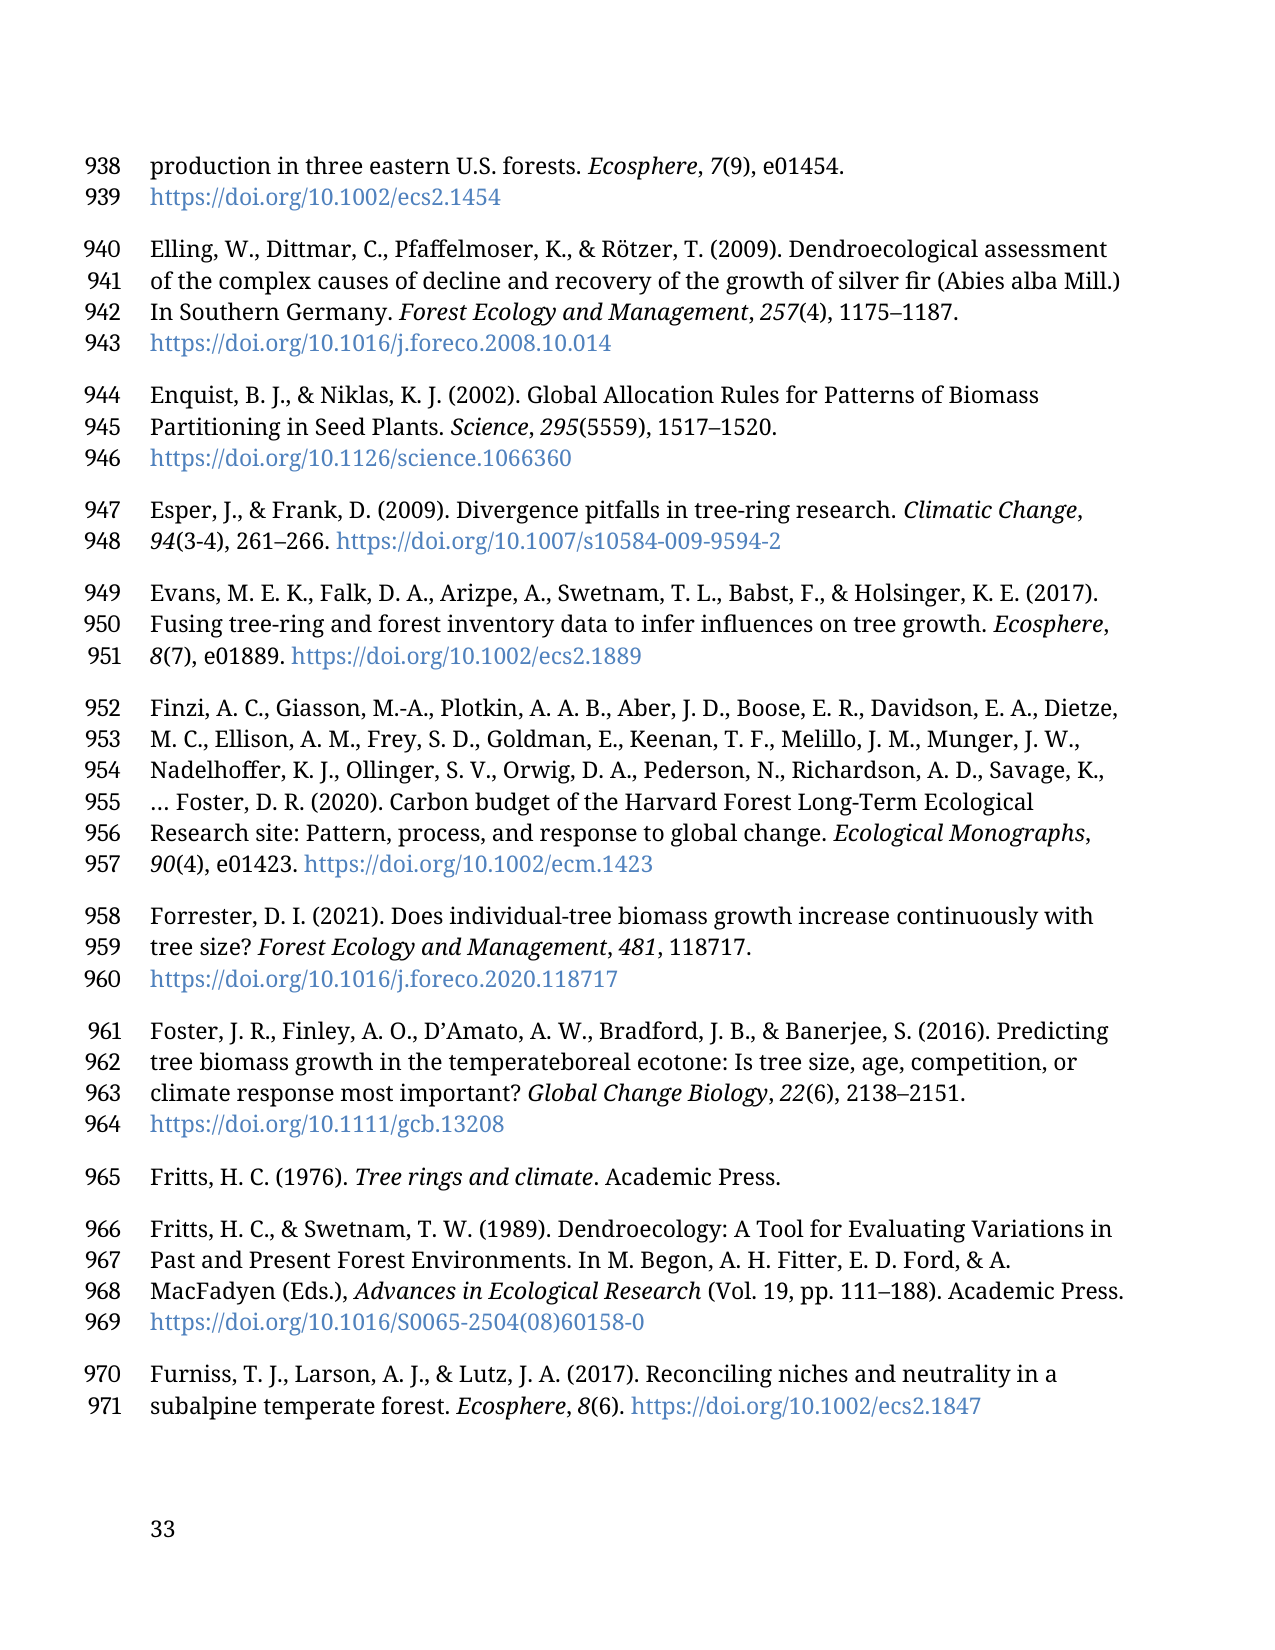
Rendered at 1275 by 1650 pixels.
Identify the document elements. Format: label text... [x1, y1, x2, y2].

text Fritts, H. C., & Swetnam, T. W. (1989). Dendroecology: A Tool for Evaluating Variations in Past and Present Forest Environments. In M. Begon, A. H. Fitter, E. D. Ford, & A. MacFadyen (Eds.), Advances in Ecological Research (Vol. 19, pp. 111–188). Academic Press. https://doi.org/10.1016/S0065-2504(08)60158-0 [150, 1212, 1125, 1337]
text Elling, W., Dittmar, C., Pfaffelmoser, K., & Rötzer, T. (2009). Dendroecological assessment of the complex causes of decline and recovery of the growth of silver fir (Abies alba Mill.) In Southern Germany. Forest Ecology and Management, 257(4), 1175–1187. https://doi.org/10.1016/j.foreco.2008.10.014 [150, 233, 1125, 358]
text Evans, M. E. K., Falk, D. A., Arizpe, A., Swetnam, T. L., Babst, F., & Holsinger, K. E. (2017). Fusing tree-ring and forest inventory data to infer influences on tree growth. Ecosphere, 8(7), e01889. https://doi.org/10.1002/ecs2.1889 [150, 577, 1125, 671]
text Enquist, B. J., & Niklas, K. J. (2002). Global Allocation Rules for Patterns of Biomass Partitioning in Seed Plants. Science, 295(5559), 1517–1520. https://doi.org/10.1126/science.1066360 [150, 379, 1125, 473]
text Forrester, D. I. (2021). Does individual-tree biomass growth increase continuously with tree size? Forest Ecology and Management, 481, 118717. https://doi.org/10.1016/j.foreco.2020.118717 [150, 900, 1125, 994]
text Foster, J. R., Finley, A. O., D’Amato, A. W., Bradford, J. B., & Banerjee, S. (2016). Predicting tree biomass growth in the temperateboreal ecotone: Is tree size, age, competition, or climate response most important? Global Change Biology, 22(6), 2138–2151. https://doi.org/10.1111/gcb.13208 [150, 1014, 1125, 1139]
text Fritts, H. C. (1976). Tree rings and climate. Academic Press. [150, 1160, 1125, 1192]
text Esper, J., & Frank, D. (2009). Divergence pitfalls in tree-ring research. Climatic Change, 94(3-4), 261–266. https://doi.org/10.1007/s10584-009-9594-2 [150, 494, 1125, 556]
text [150, 150, 1125, 212]
text Finzi, A. C., Giasson, M.-A., Plotkin, A. A. B., Aber, J. D., Boose, E. R., Davidson, E. A., Dietze, M. C., Ellison, A. M., Frey, S. D., Goldman, E., Keenan, T. F., Melillo, J. M., Munger, J. W., Nadelhoffer, K. J., Ollinger, S. V., Orwig, D. A., Pederson, N., Richardson, A. D., Savage, K., … Foster, D. R. (2020). Carbon budget of the Harvard Forest Long-Term Ecological Research site: Pattern, process, and response to global change. Ecological Monographs, 90(4), e01423. https://doi.org/10.1002/ecm.1423 [150, 692, 1125, 879]
text Furniss, T. J., Larson, A. J., & Lutz, J. A. (2017). Reconciling niches and neutrality in a subalpine temperate forest. Ecosphere, 8(6). https://doi.org/10.1002/ecs2.1847 [150, 1358, 1125, 1421]
